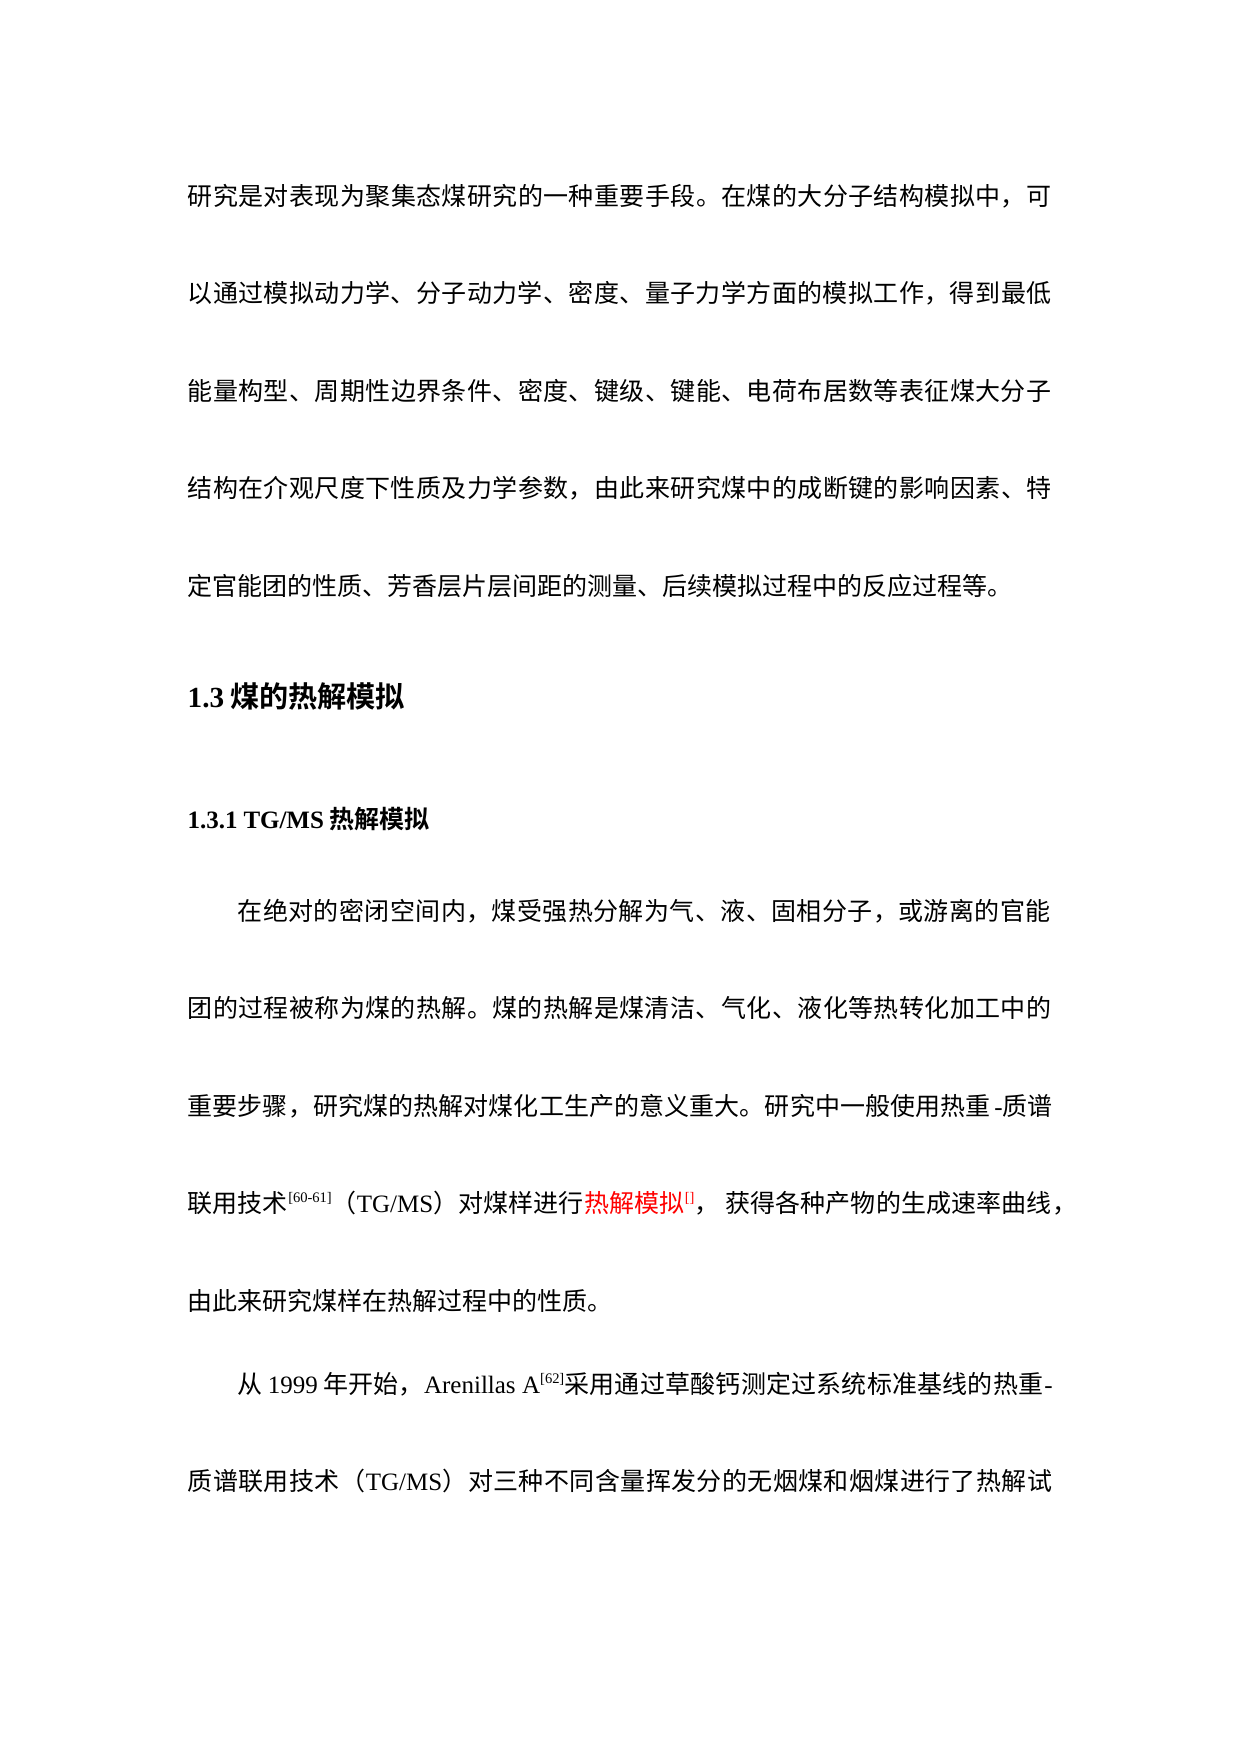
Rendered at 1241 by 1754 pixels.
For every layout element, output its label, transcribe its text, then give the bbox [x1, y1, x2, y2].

subtitle 1.3煤的热解模拟 [187, 662, 1053, 727]
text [187, 162, 1053, 617]
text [187, 1350, 1053, 1512]
text 1.3.1 TG/MS热解模拟 [187, 785, 1053, 850]
text 在绝对的密闭空间内，煤受强热分解为气、液、固相分子，或游离的官能团的过程被称为煤的热解。煤的热解是煤清洁、气化、液化等热转化加工中的重要步骤，研究煤的热解对煤化工生产的意义重大。研究中一般使用热重-质谱联用技术[60-61]（TG/MS）对煤样进行热解模拟[]， 获得各种产物的生成速率曲线，由此来研究煤样在热解过程中的性质。 [187, 877, 1053, 1332]
